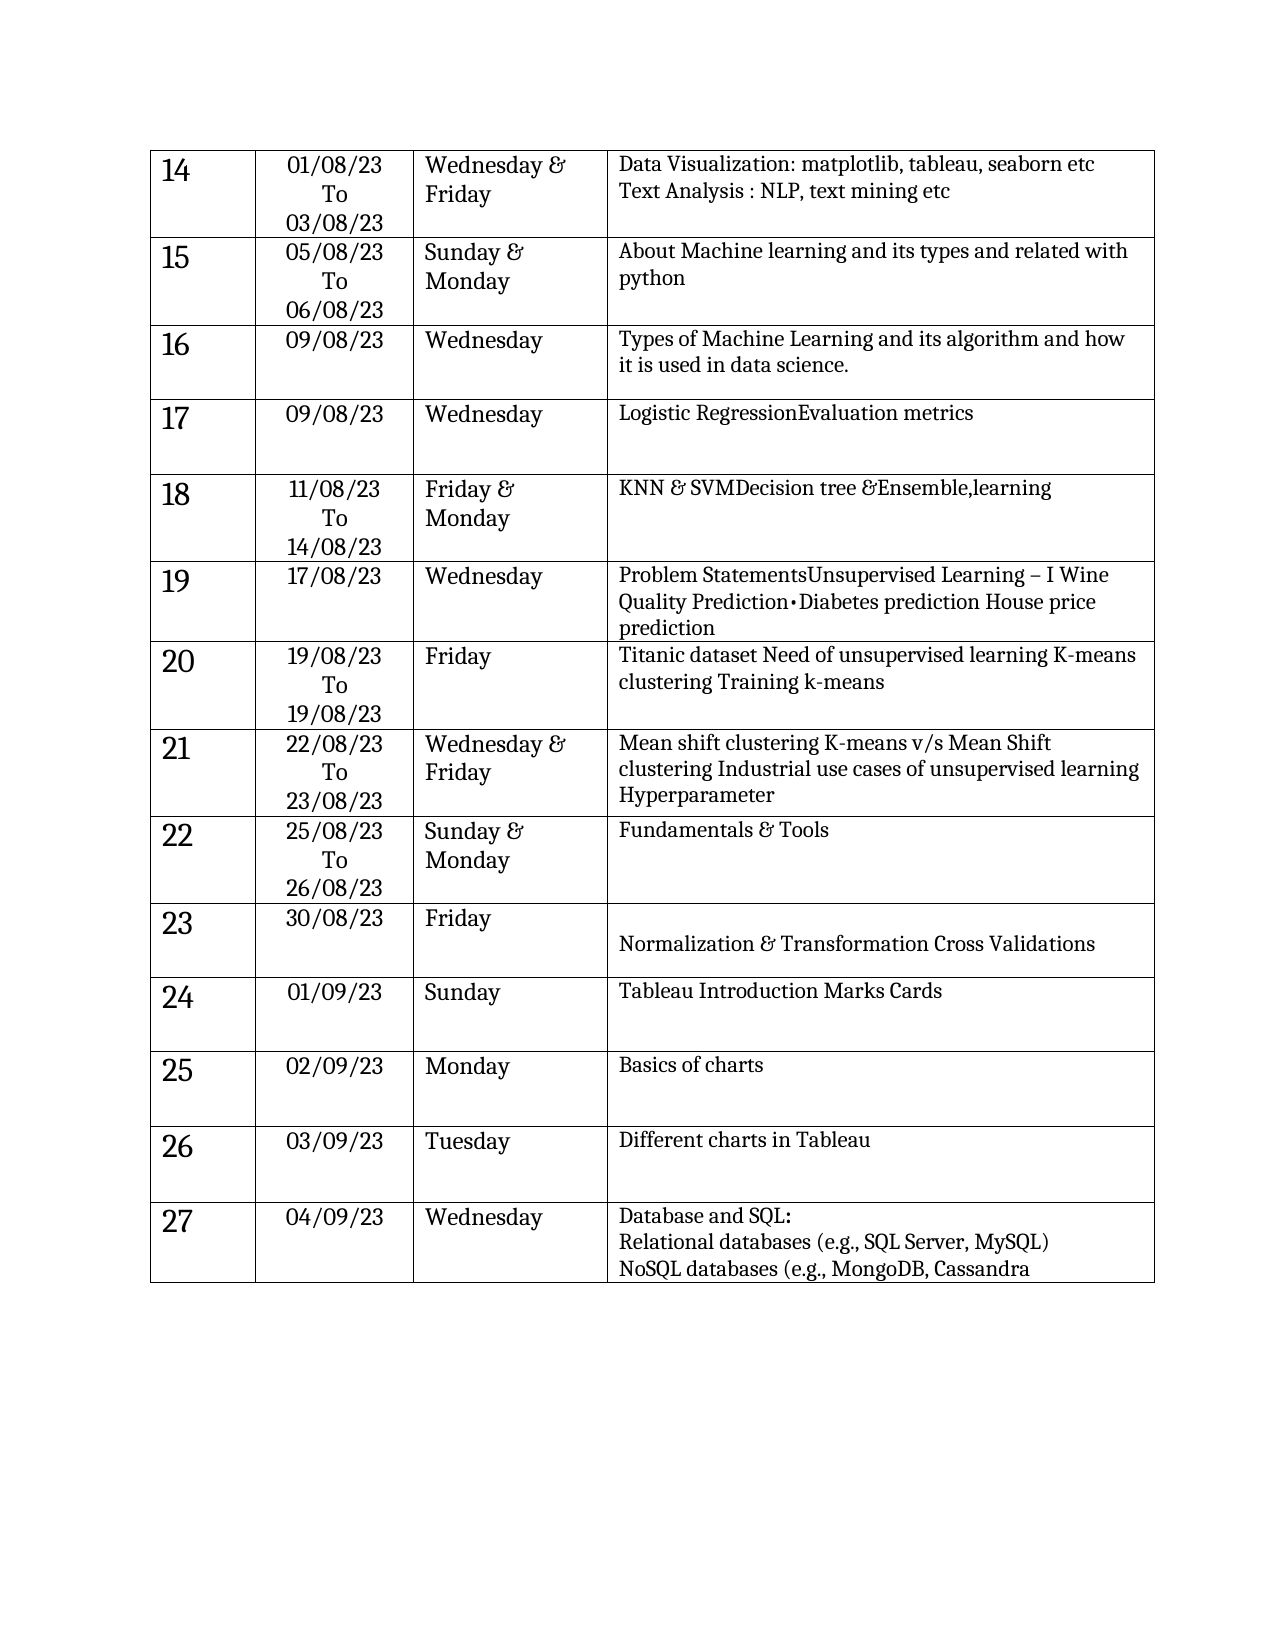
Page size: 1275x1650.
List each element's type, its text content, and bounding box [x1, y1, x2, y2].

table_cell 19/08/23 To 19/08/23 [256, 642, 413, 728]
table_cell Titanic dataset Need of unsupervised learning K-means clustering Training k-means [608, 642, 1154, 728]
table_cell Tuesday [414, 1127, 607, 1202]
table_cell 17/08/23 [256, 562, 413, 641]
table_cell Logistic RegressionEvaluation metrics [608, 400, 1154, 474]
table_cell 19 [151, 562, 255, 641]
table_cell 18 [151, 475, 255, 561]
table_cell 04/09/23 [256, 1203, 413, 1282]
table_cell Friday & Monday [414, 475, 607, 561]
table_cell Basics of charts [608, 1052, 1154, 1126]
table_cell 22 [151, 817, 255, 903]
table_cell 22/08/23 To 23/08/23 [256, 730, 413, 816]
table_cell Wednesday [414, 400, 607, 474]
table_cell 30/08/23 [256, 904, 413, 977]
table_cell Friday [414, 642, 607, 728]
table_cell Fundamentals & Tools [608, 817, 1154, 903]
table_cell 09/08/23 [256, 326, 413, 398]
table_cell 23 [151, 904, 255, 977]
table_cell Sunday [414, 978, 607, 1051]
table_cell Database and SQL: Relational databases (e.g., SQL Server, MySQL) NoSQL databases (e.g., MongoDB, Cassandra [608, 1203, 1154, 1282]
table_cell KNN & SVMDecision tree &Ensemble,learning [608, 475, 1154, 561]
table_cell Types of Machine Learning and its algorithm and how it is used in data science. [608, 326, 1154, 398]
table_cell Friday [414, 904, 607, 977]
table_cell Monday [414, 1052, 607, 1126]
table_cell Wednesday & Friday [414, 151, 607, 237]
table_cell 05/08/23 To 06/08/23 [256, 238, 413, 324]
table_cell Wednesday & Friday [414, 730, 607, 816]
table_cell 17 [151, 400, 255, 474]
table_cell 25/08/23 To 26/08/23 [256, 817, 413, 903]
table_cell 01/08/23 To 03/08/23 [256, 151, 413, 237]
table_cell 16 [151, 326, 255, 398]
table_cell 15 [151, 238, 255, 324]
table_cell 01/09/23 [256, 978, 413, 1051]
table_cell 20 [151, 642, 255, 728]
table_cell 27 [151, 1203, 255, 1282]
table_cell 24 [151, 978, 255, 1051]
table_cell 26 [151, 1127, 255, 1202]
table_cell 03/09/23 [256, 1127, 413, 1202]
table_cell Data Visualization: matplotlib, tableau, seaborn etc Text Analysis : NLP, text mining etc [608, 151, 1154, 237]
table_cell Wednesday [414, 1203, 607, 1282]
table_cell About Machine learning and its types and related with python [608, 238, 1154, 324]
table_cell 21 [151, 730, 255, 816]
table_cell 14 [151, 151, 255, 237]
table_cell Problem StatementsUnsupervised Learning – I Wine Quality Prediction•Diabetes prediction House price prediction [608, 562, 1154, 641]
table_cell Mean shift clustering K-means v/s Mean Shift clustering Industrial use cases of unsupervised learning Hyperparameter [608, 730, 1154, 816]
table_cell Different charts in Tableau [608, 1127, 1154, 1202]
table_cell Wednesday [414, 326, 607, 398]
table_cell Sunday & Monday [414, 817, 607, 903]
table_cell Wednesday [414, 562, 607, 641]
table_cell Tableau Introduction Marks Cards [608, 978, 1154, 1051]
table_cell Normalization & Transformation Cross Validations [608, 904, 1154, 977]
table_cell 02/09/23 [256, 1052, 413, 1126]
table_cell 11/08/23 To 14/08/23 [256, 475, 413, 561]
table_cell 09/08/23 [256, 400, 413, 474]
table_cell Sunday & Monday [414, 238, 607, 324]
table_cell 25 [151, 1052, 255, 1126]
